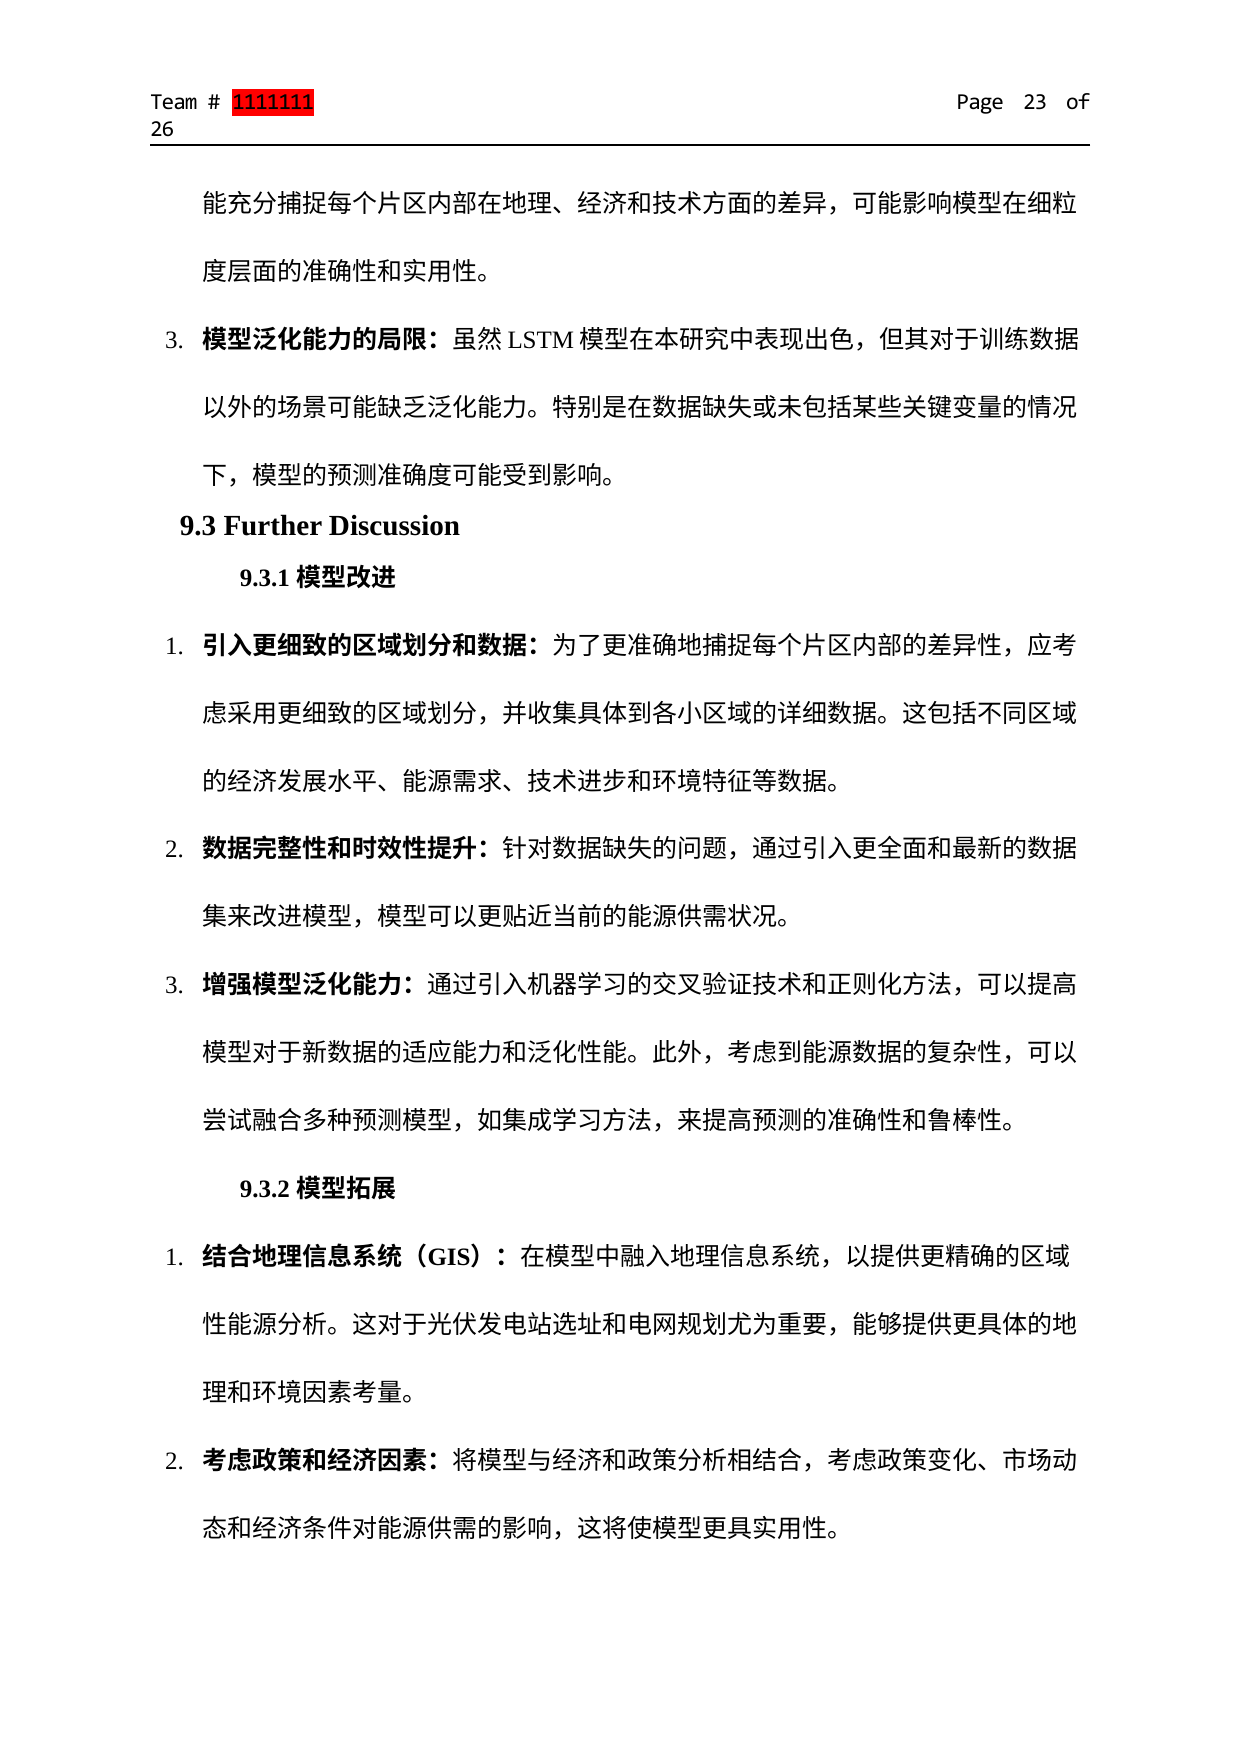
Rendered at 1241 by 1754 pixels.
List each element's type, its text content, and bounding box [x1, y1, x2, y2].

list 结合地理信息系统（GIS）：在模型中融入地理信息系统，以提供更精确的区域性能源分析。这对于光伏发电站选址和电网规划尤为重要，能够提供更具体的地理和环境因素考量。 [165, 1221, 1090, 1424]
list 考虑政策和经济因素：将模型与经济和政策分析相结合，考虑政策变化、市场动态和经济条件对能源供需的影响，这将使模型更具实用性。 [165, 1424, 1090, 1560]
text 9.3.1 模型改进 [200, 541, 1090, 609]
list 数据完整性和时效性提升：针对数据缺失的问题，通过引入更全面和最新的数据集来改进模型，模型可以更贴近当前的能源供需状况。 [165, 813, 1090, 949]
list 引入更细致的区域划分和数据：为了更准确地捕捉每个片区内部的差异性，应考虑采用更细致的区域划分，并收集具体到各小区域的详细数据。这包括不同区域的经济发展水平、能源需求、技术进步和环境特征等数据。 [165, 609, 1090, 813]
list 模型泛化能力的局限：虽然LSTM模型在本研究中表现出色，但其对于训练数据以外的场景可能缺乏泛化能力。特别是在数据缺失或未包括某些关键变量的情况下，模型的预测准确度可能受到影响。 [165, 304, 1090, 507]
text 9.3.2 模型拓展 [200, 1153, 1090, 1221]
subtitle Further Discussion [179, 507, 1090, 541]
list 增强模型泛化能力：通过引入机器学习的交叉验证技术和正则化方法，可以提高模型对于新数据的适应能力和泛化性能。此外，考虑到能源数据的复杂性，可以尝试融合多种预测模型，如集成学习方法，来提高预测的准确性和鲁棒性。 [165, 949, 1090, 1153]
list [165, 168, 1090, 304]
